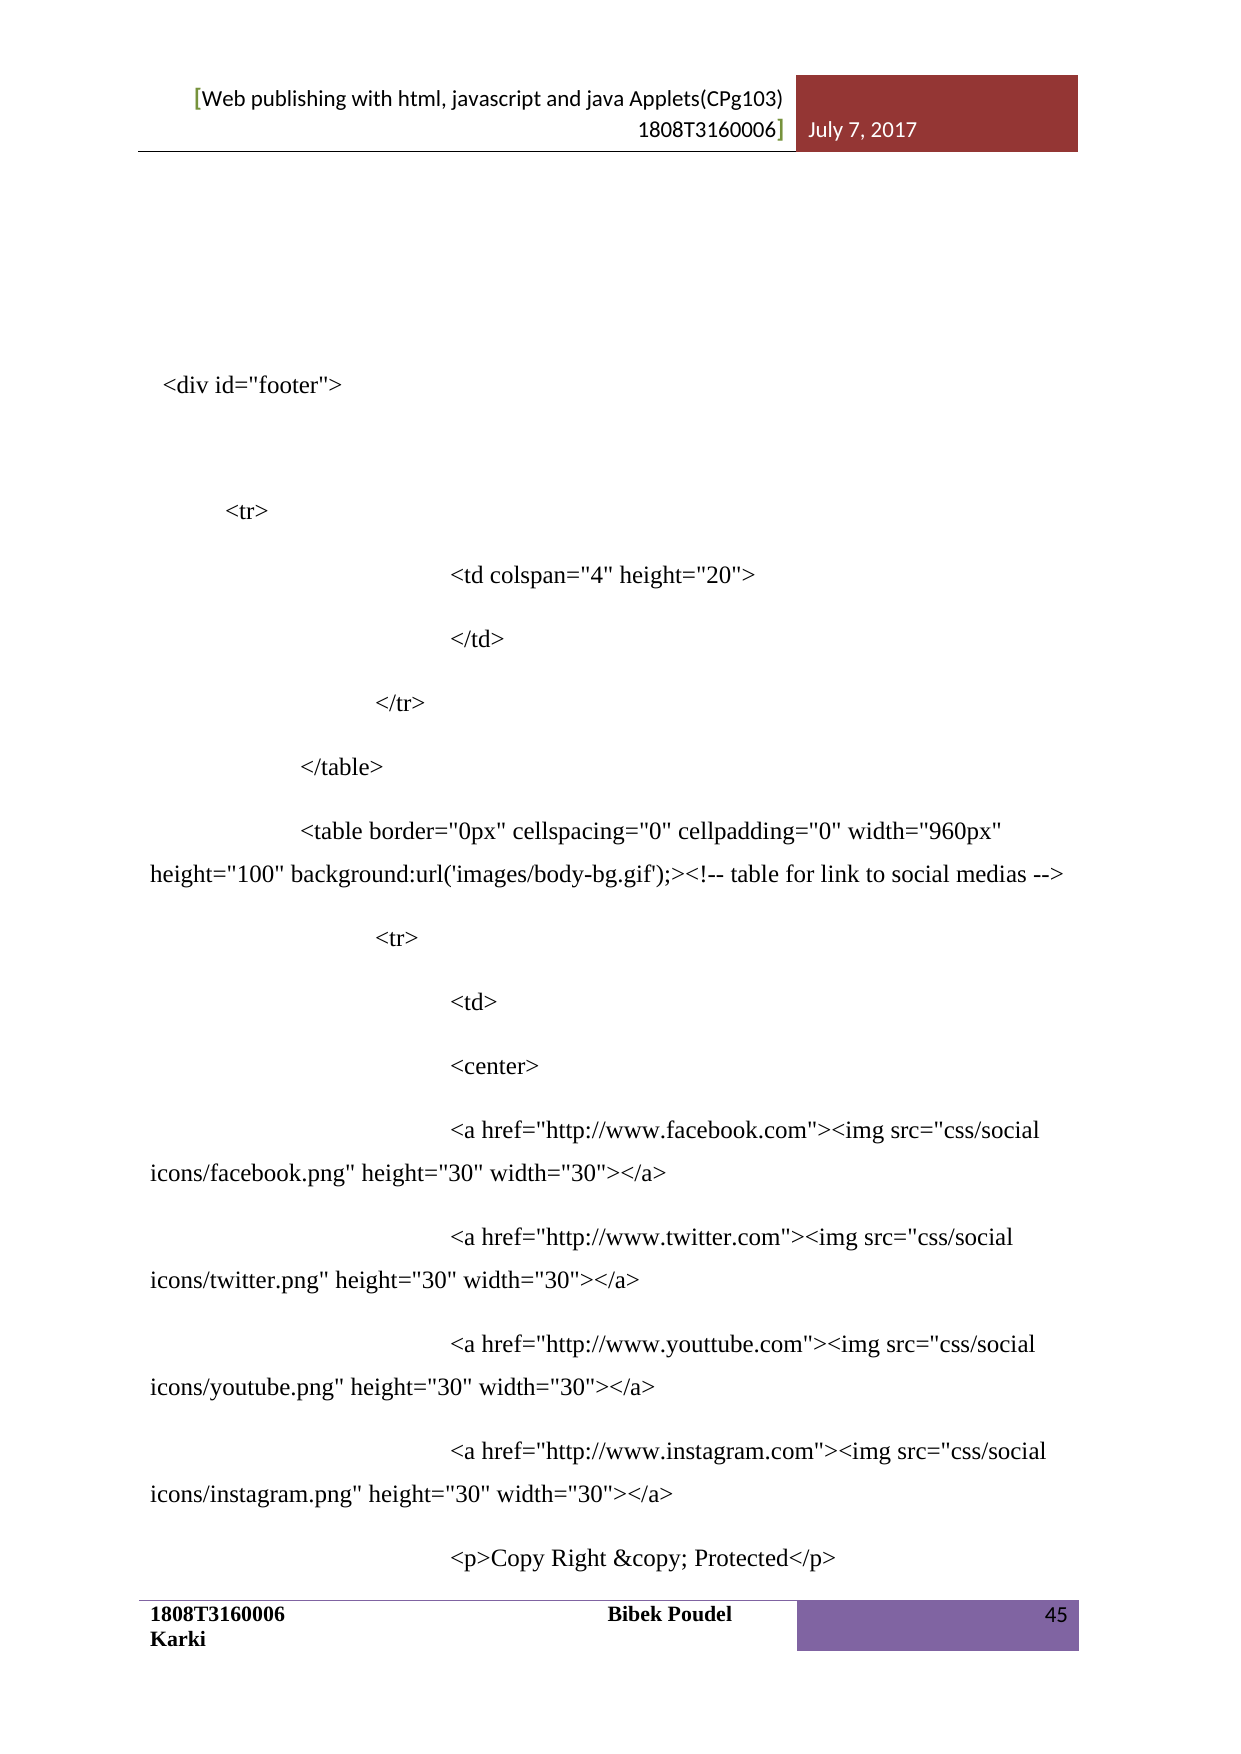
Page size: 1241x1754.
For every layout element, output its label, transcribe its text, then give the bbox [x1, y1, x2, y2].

text </td> [150, 624, 1090, 653]
text </table> [150, 752, 1090, 781]
text <a href="http://www.instagram.com"><img src="css/social icons/instagram.png" height="30" width="30"></a> [150, 1436, 1090, 1508]
text </tr> [150, 688, 1090, 717]
text <a href="http://www.facebook.com"><img src="css/social icons/facebook.png" height="30" width="30"></a> [150, 1115, 1090, 1187]
text <a href="http://www.youttube.com"><img src="css/social icons/youtube.png" height="30" width="30"></a> [150, 1329, 1090, 1401]
text <tr> [150, 496, 1090, 525]
text <tr> [150, 923, 1090, 952]
text <a href="http://www.twitter.com"><img src="css/social icons/twitter.png" height="30" width="30"></a> [150, 1222, 1090, 1294]
text <div id="footer"> [150, 370, 1090, 398]
text <td colspan="4" height="20"> [150, 560, 1090, 589]
text <p>Copy Right &copy; Protected</p> [150, 1543, 1090, 1572]
text <center> [150, 1051, 1090, 1080]
text <table border="0px" cellspacing="0" cellpadding="0" width="960px" height="100" background:url('images/body-bg.gif');><!-- table for link to social medias --> [150, 816, 1090, 888]
text <td> [150, 987, 1090, 1016]
